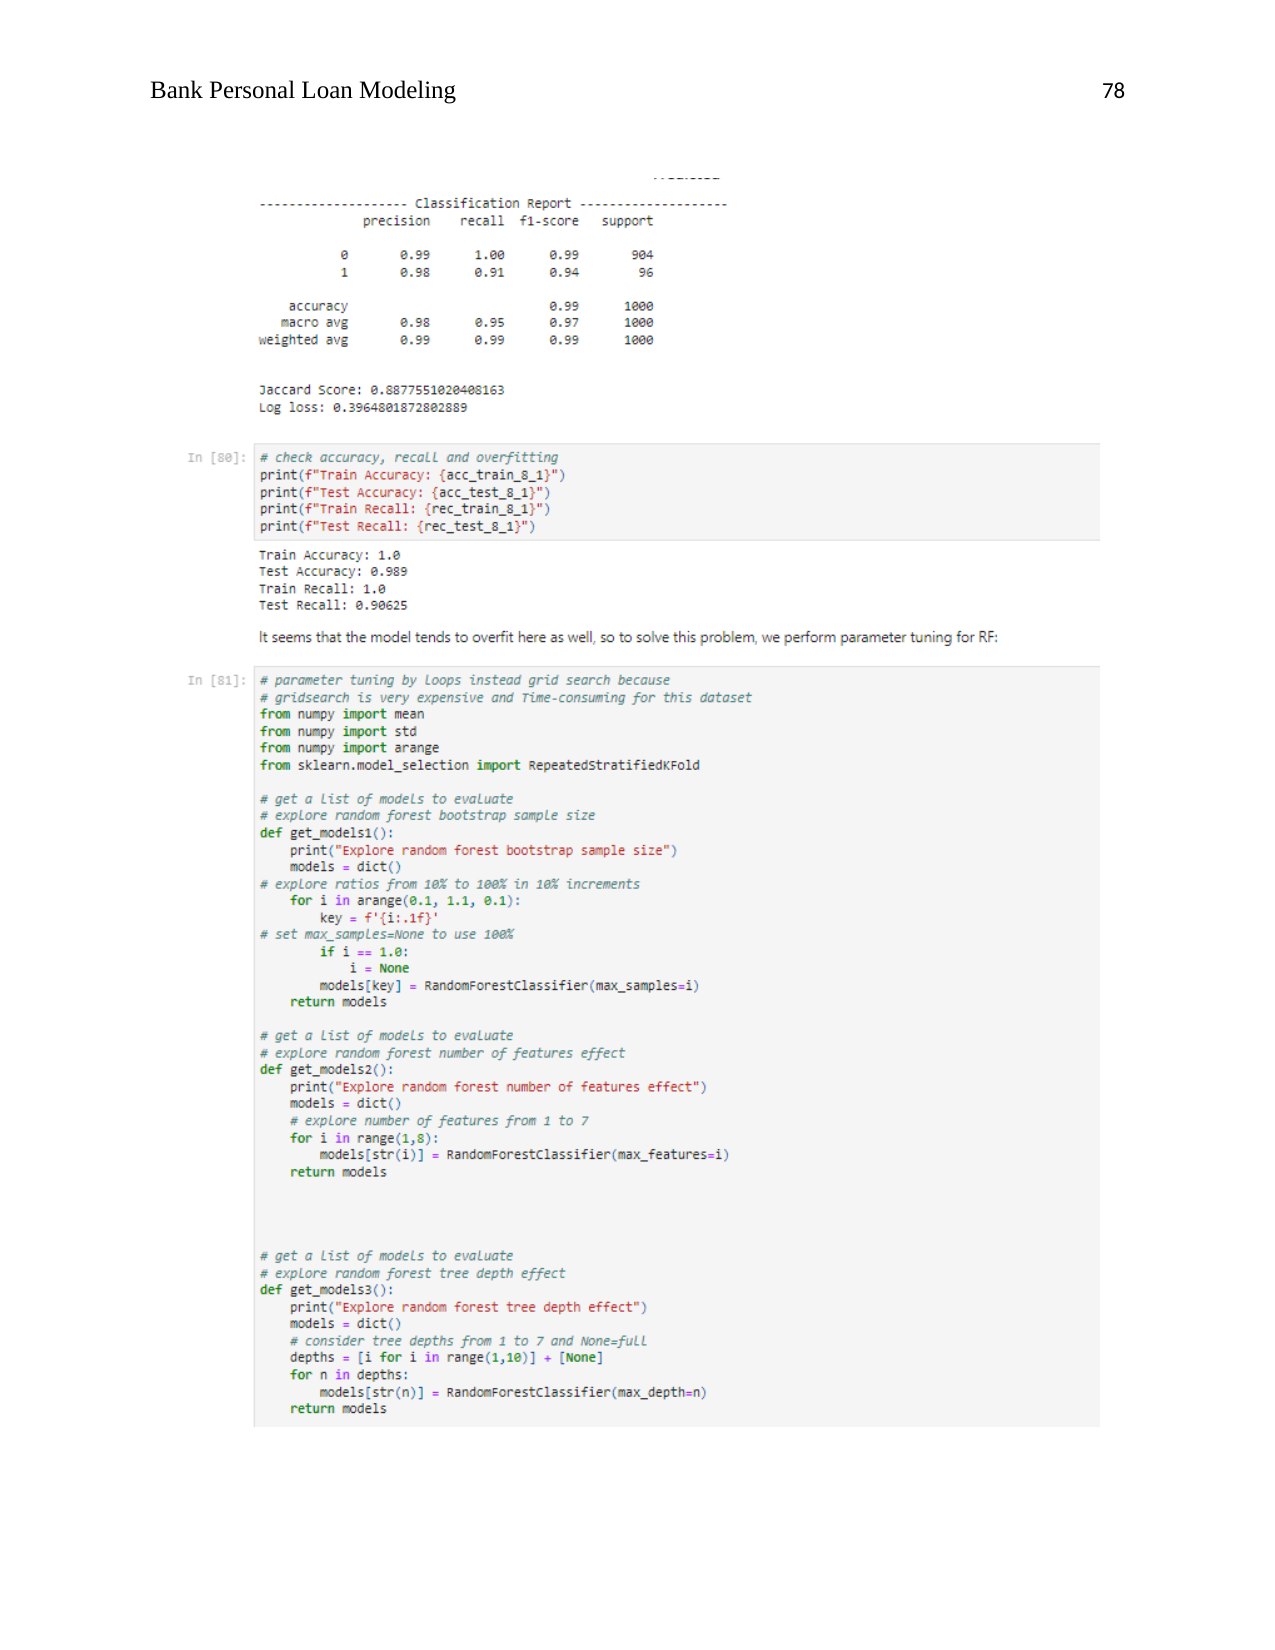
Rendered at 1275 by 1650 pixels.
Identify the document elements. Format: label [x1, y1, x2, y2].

picture [150, 178, 1100, 1427]
